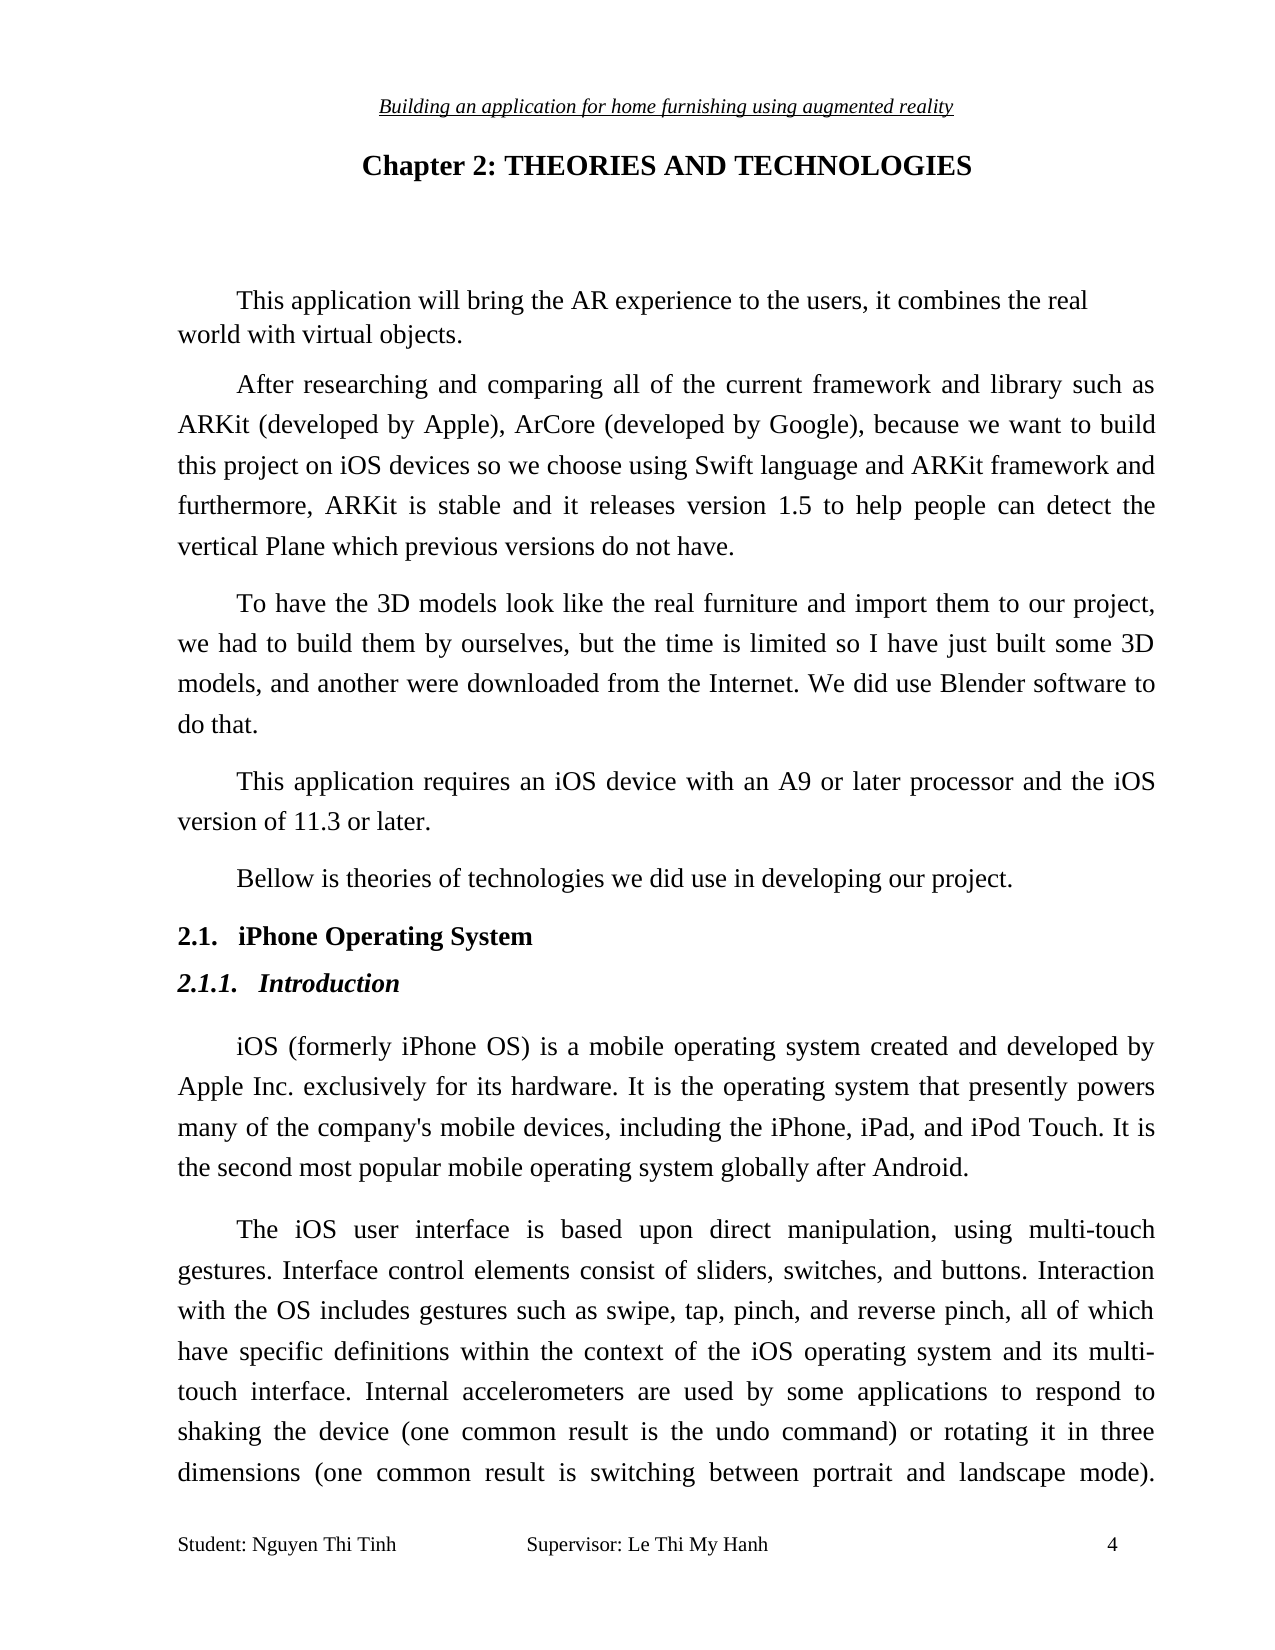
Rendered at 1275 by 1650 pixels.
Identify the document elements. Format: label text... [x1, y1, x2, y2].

text iOS (formerly iPhone OS) is a mobile operating system created and developed by Apple Inc. exclusively for its hardware. It is the operating system that presently powers many of the company's mobile devices, including the iPhone, iPad, and iPod Touch. It is the second most popular mobile operating system globally after Android. [177, 1030, 1156, 1182]
text 2.1. iPhone Operating System [177, 920, 1157, 951]
text To have the 3D models look like the real furniture and import them to our project, we had to build them by ourselves, but the time is limited so I have just built some 3D models, and another were downloaded from the Internet. We did use Blender software to do that. [177, 587, 1157, 739]
text After researching and comparing all of the current framework and library such as ARKit (developed by Apple), ArCore (developed by Google), because we want to build this project on iOS devices so we choose using Swift language and ARKit framework and furthermore, ARKit is stable and it releases version 1.5 to help people can detect the vertical Plane which previous versions do not have. [177, 368, 1157, 561]
text Bellow is theories of technologies we did use in developing our project. [177, 863, 1157, 894]
text This application will bring the AR experience to the users, it combines the real world with virtual objects. [177, 284, 1157, 349]
subtitle 2.1.1. Introduction [177, 967, 1157, 999]
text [177, 1213, 1156, 1487]
subtitle Chapter 2: THEORIES AND TECHNOLOGIES [177, 148, 1157, 181]
text This application requires an iOS device with an A9 or later processor and the iOS version of 11.3 or later. [177, 765, 1157, 837]
